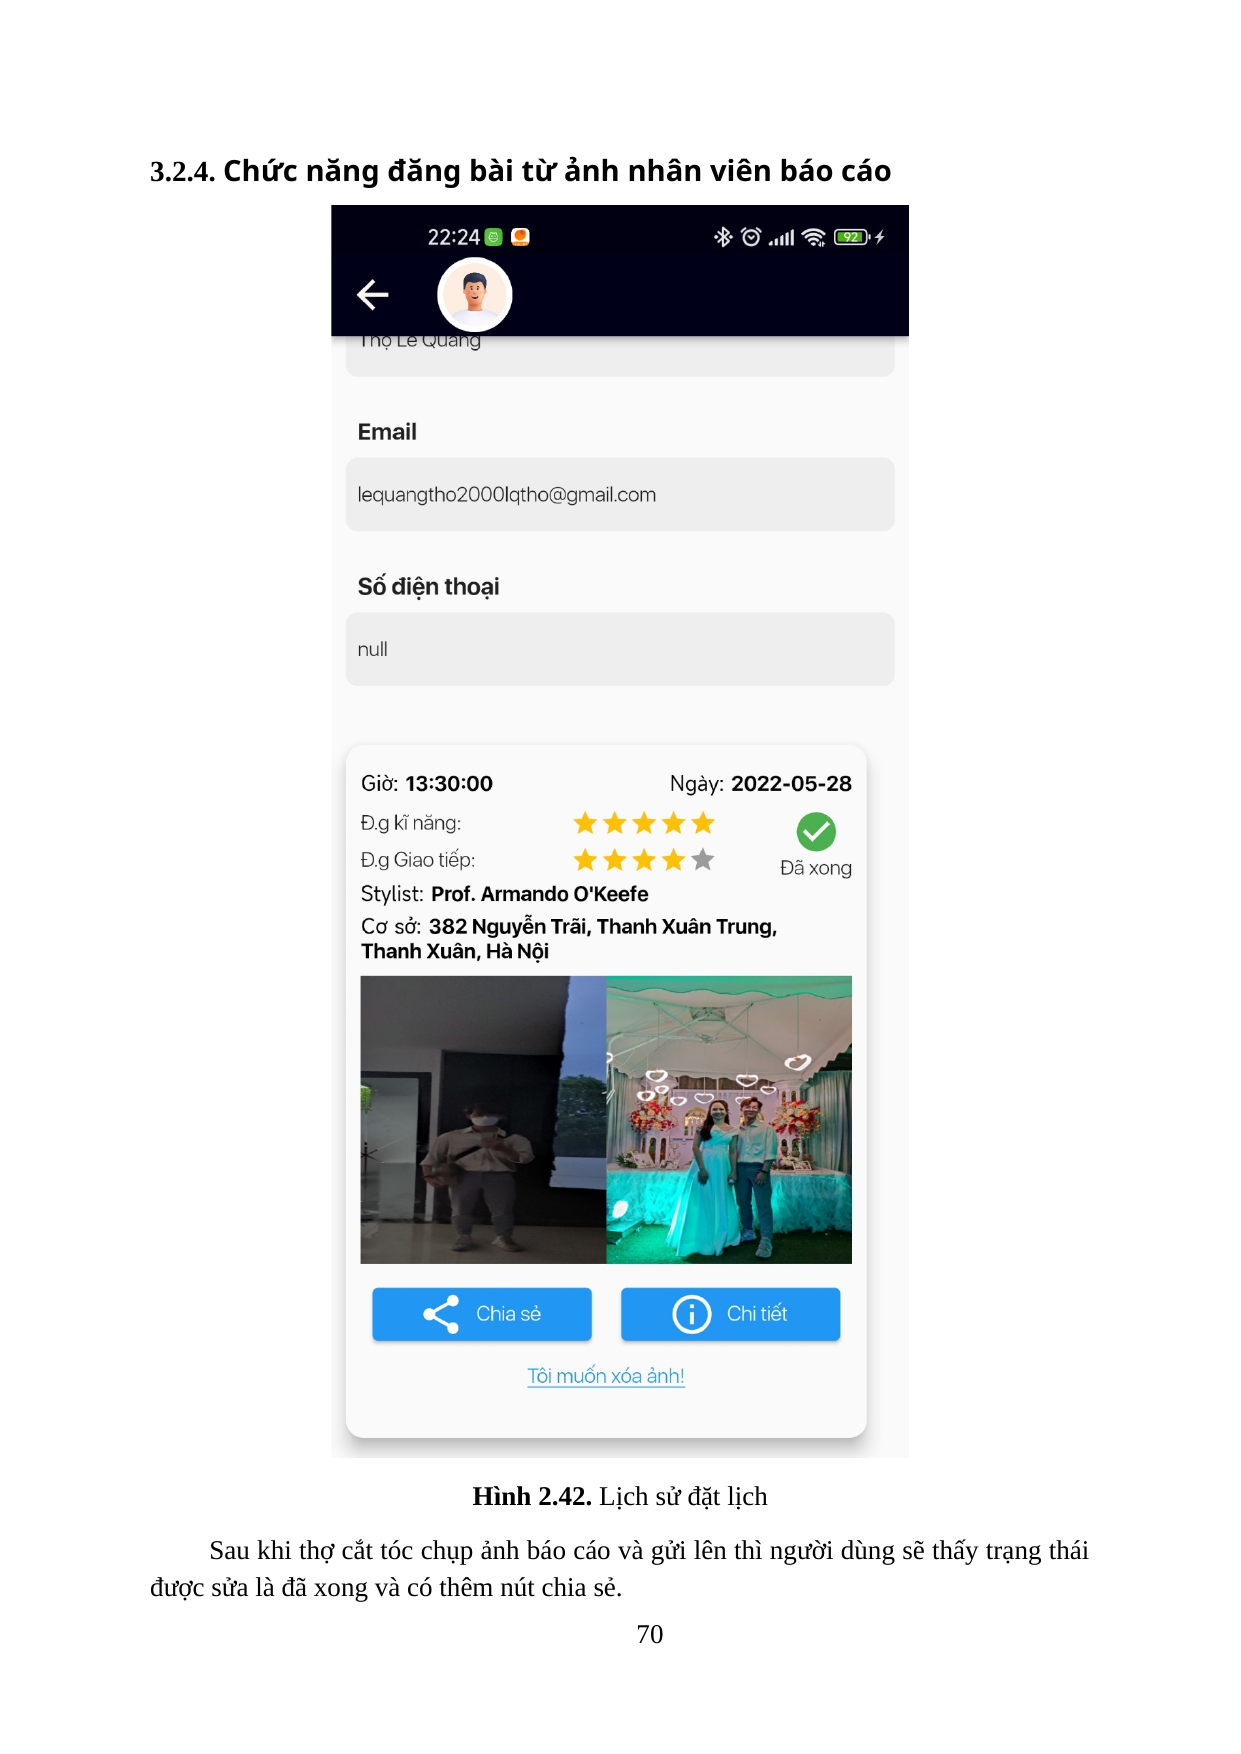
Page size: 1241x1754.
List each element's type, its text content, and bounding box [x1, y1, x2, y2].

picture [331, 205, 909, 1458]
text Sau khi thợ cắt tóc chụp ảnh báo cáo và gửi lên thì người dùng sẽ thấy trạng thái được sửa là đã xong và có thêm nút chia sẻ. [150, 1534, 1090, 1603]
subtitle Chức năng đăng bài từ ảnh nhân viên báo cáo [150, 150, 1090, 190]
